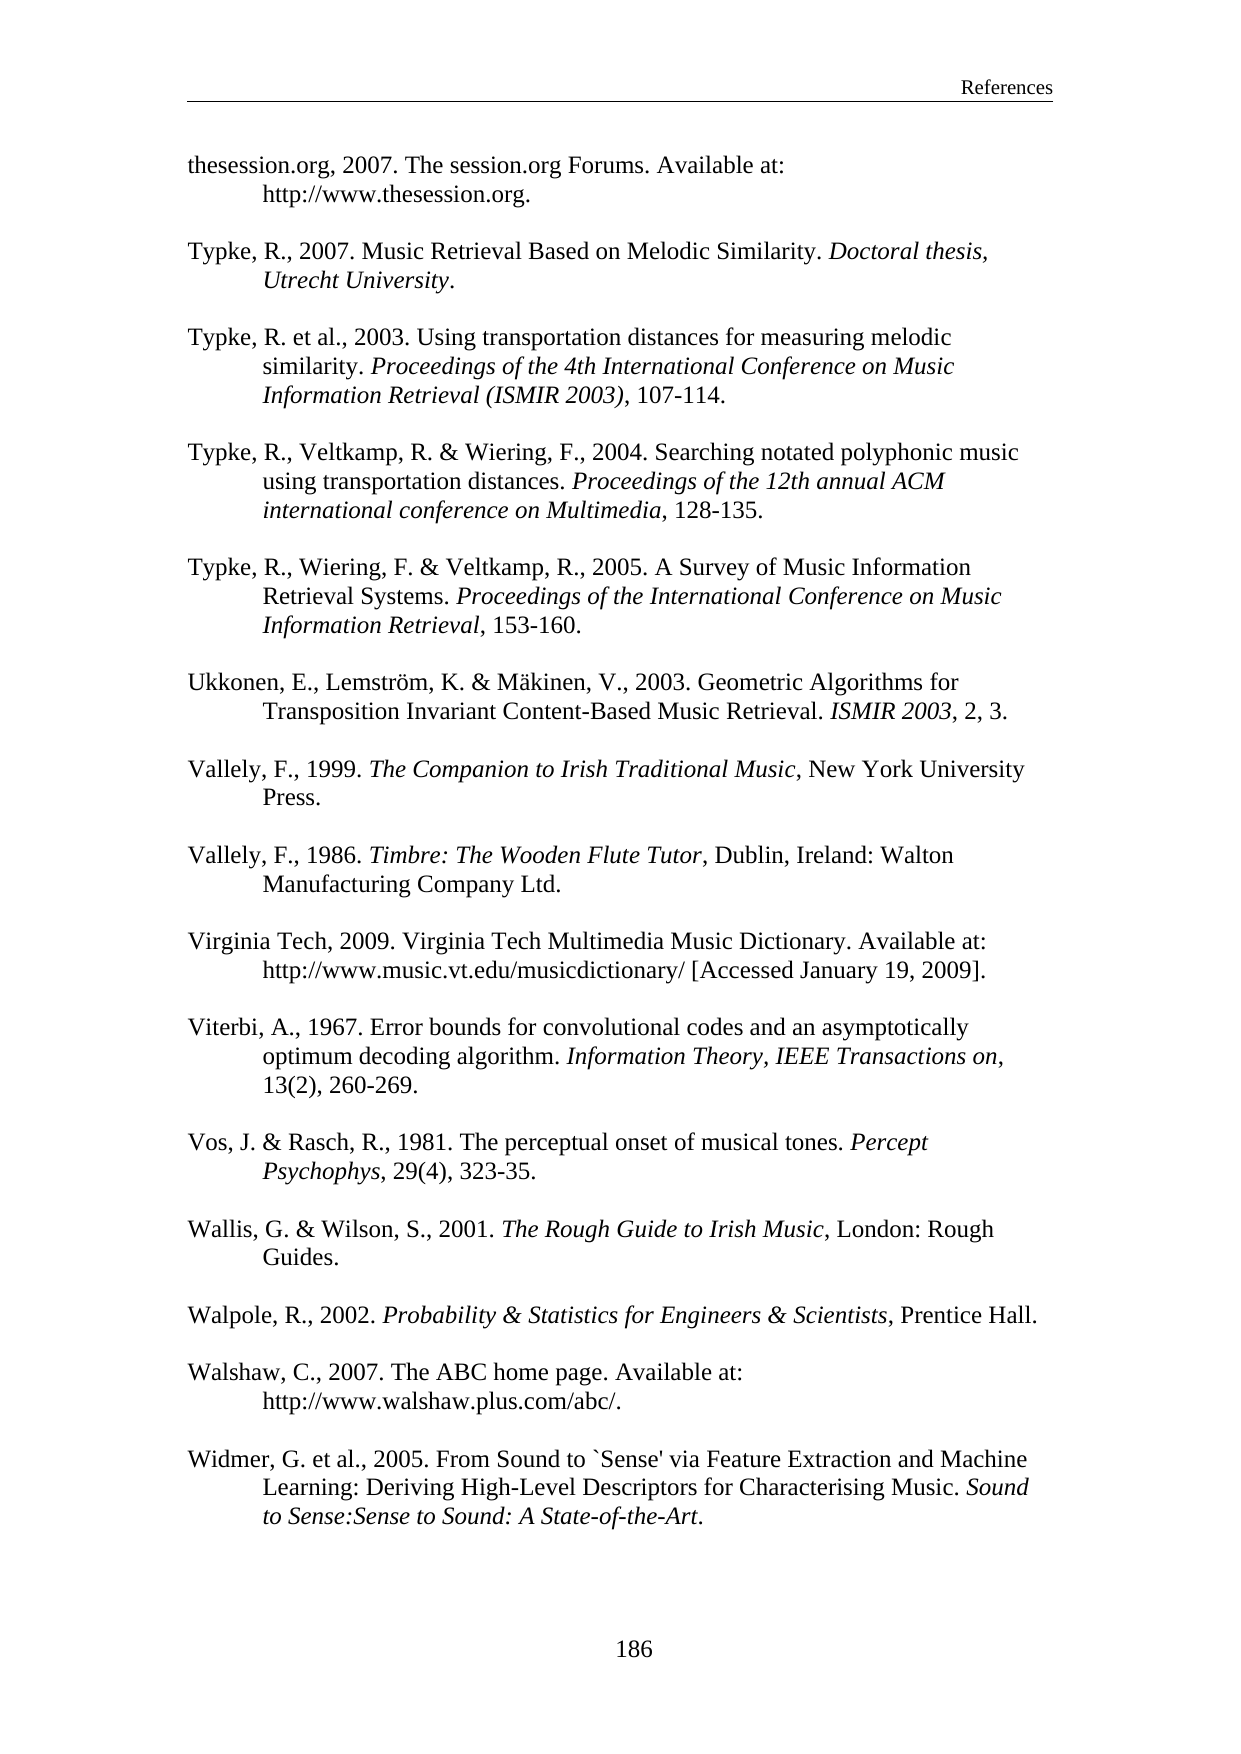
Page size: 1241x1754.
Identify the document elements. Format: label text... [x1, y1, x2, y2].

text Walpole, R., 2002. Probability & Statistics for Engineers & Scientists, Prentice Hall. [187, 1300, 1053, 1329]
text Viterbi, A., 1967. Error bounds for convolutional codes and an asymptotically optimum decoding algorithm. Information Theory, IEEE Transactions on, 13(2), 260-269. [187, 1012, 1053, 1099]
text Widmer, G. et al., 2005. From Sound to `Sense' via Feature Extraction and Machine Learning: Deriving High-Level Descriptors for Characterising Music. Sound to Sense:Sense to Sound: A State-of-the-Art. [187, 1444, 1053, 1530]
text Typke, R. et al., 2003. Using transportation distances for measuring melodic similarity. Proceedings of the 4th International Conference on Music Information Retrieval (ISMIR 2003), 107-114. [187, 322, 1053, 409]
text Virginia Tech, 2009. Virginia Tech Multimedia Music Dictionary. Available at: http://www.music.vt.edu/musicdictionary/ [Accessed January 19, 2009]. [187, 926, 1053, 984]
text Vallely, F., 1999. The Companion to Irish Traditional Music, New York University Press. [187, 754, 1053, 811]
text Typke, R., Veltkamp, R. & Wiering, F., 2004. Searching notated polyphonic music using transportation distances. Proceedings of the 12th annual ACM international conference on Multimedia, 128-135. [187, 437, 1053, 524]
text Typke, R., Wiering, F. & Veltkamp, R., 2005. A Survey of Music Information Retrieval Systems. Proceedings of the International Conference on Music Information Retrieval, 153-160. [187, 552, 1053, 639]
text Vos, J. & Rasch, R., 1981. The perceptual onset of musical tones. Percept Psychophys, 29(4), 323-35. [187, 1127, 1053, 1185]
text Typke, R., 2007. Music Retrieval Based on Melodic Similarity. Doctoral thesis, Utrecht University. [187, 236, 1053, 294]
text Ukkonen, E., Lemström, K. & Mäkinen, V., 2003. Geometric Algorithms for Transposition Invariant Content-Based Music Retrieval. ISMIR 2003, 2, 3. [187, 667, 1053, 725]
text Vallely, F., 1986. Timbre: The Wooden Flute Tutor, Dublin, Ireland: Walton Manufacturing Company Ltd. [187, 840, 1053, 897]
text thesession.org, 2007. The session.org Forums. Available at: http://www.thesession.org. [187, 150, 1053, 207]
text Walshaw, C., 2007. The ABC home page. Available at: http://www.walshaw.plus.com/abc/. [187, 1357, 1053, 1415]
text Wallis, G. & Wilson, S., 2001. The Rough Guide to Irish Music, London: Rough Guides. [187, 1214, 1053, 1271]
